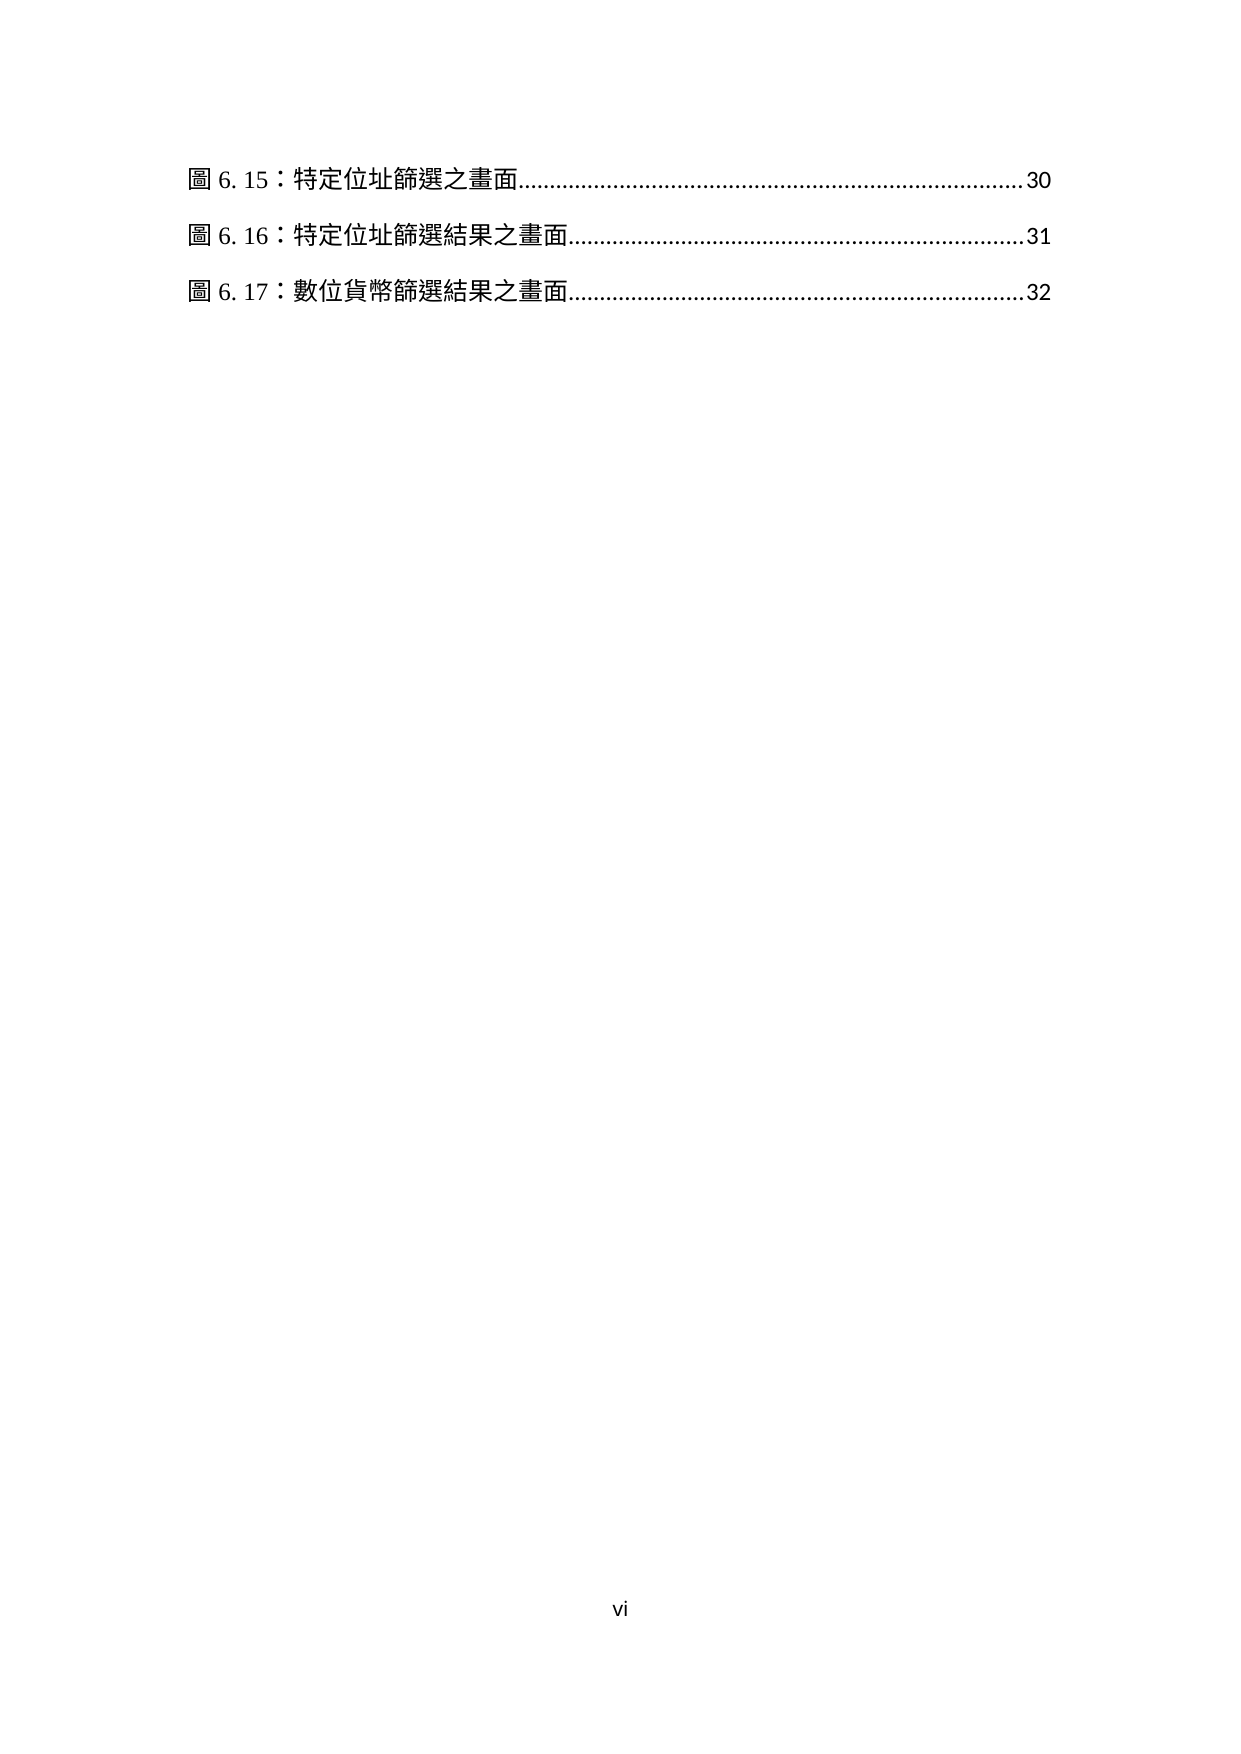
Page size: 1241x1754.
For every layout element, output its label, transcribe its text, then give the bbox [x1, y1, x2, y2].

text 圖 6. 17：數位貨幣篩選結果之畫面 32 [187, 271, 1053, 308]
text 圖 6. 15：特定位址篩選之畫面 30 [187, 159, 1053, 197]
text 圖 6. 16：特定位址篩選結果之畫面 31 [187, 215, 1053, 252]
